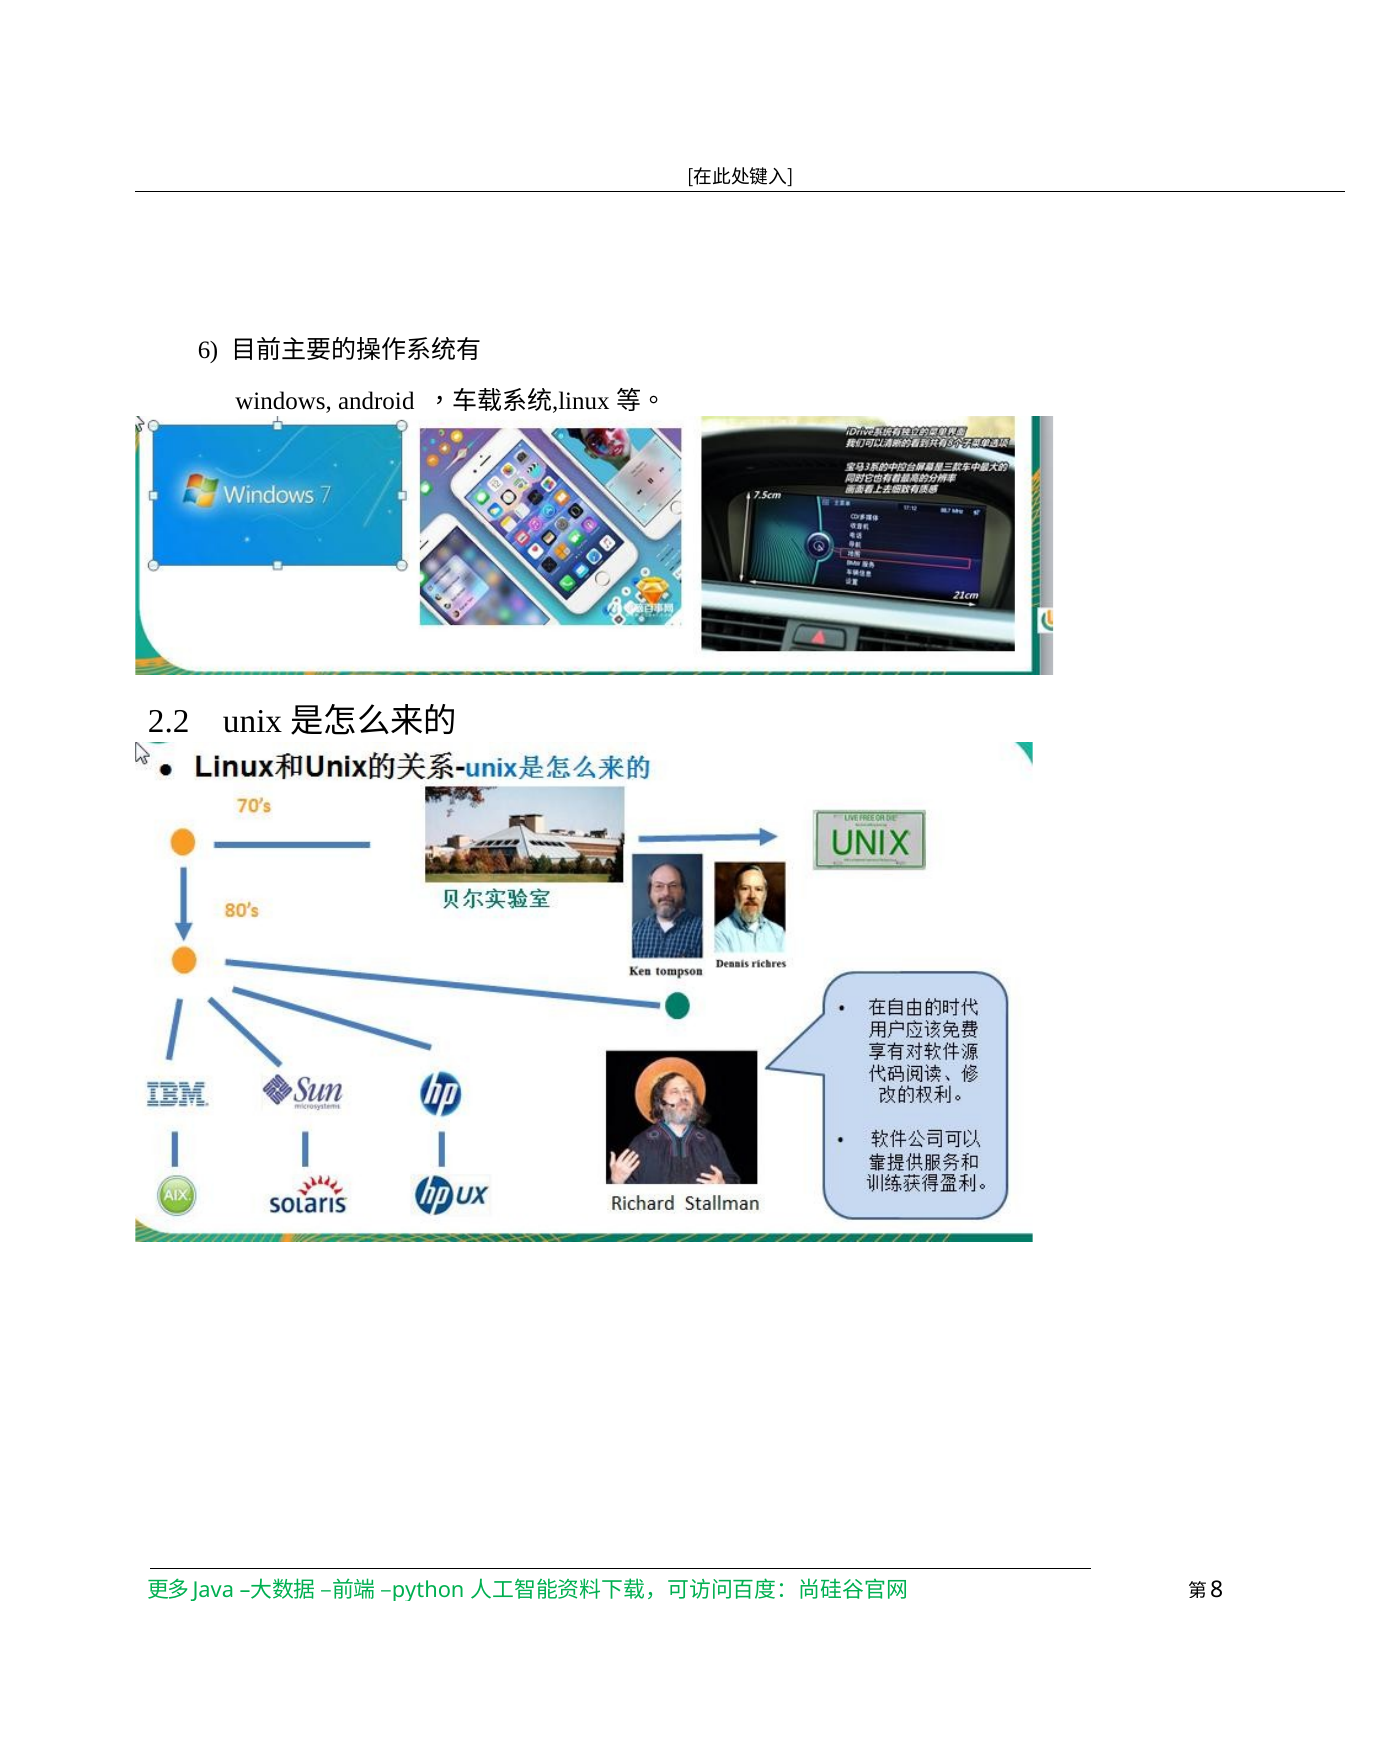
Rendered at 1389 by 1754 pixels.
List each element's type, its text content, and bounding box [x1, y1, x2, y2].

text windows, android ，车载系统,linux 等。 [235, 383, 1345, 417]
picture [135, 742, 1033, 1242]
picture [135, 416, 1054, 675]
subtitle unix 是怎么来的 [148, 697, 1345, 742]
list 目前主要的操作系统有 [198, 330, 1345, 366]
